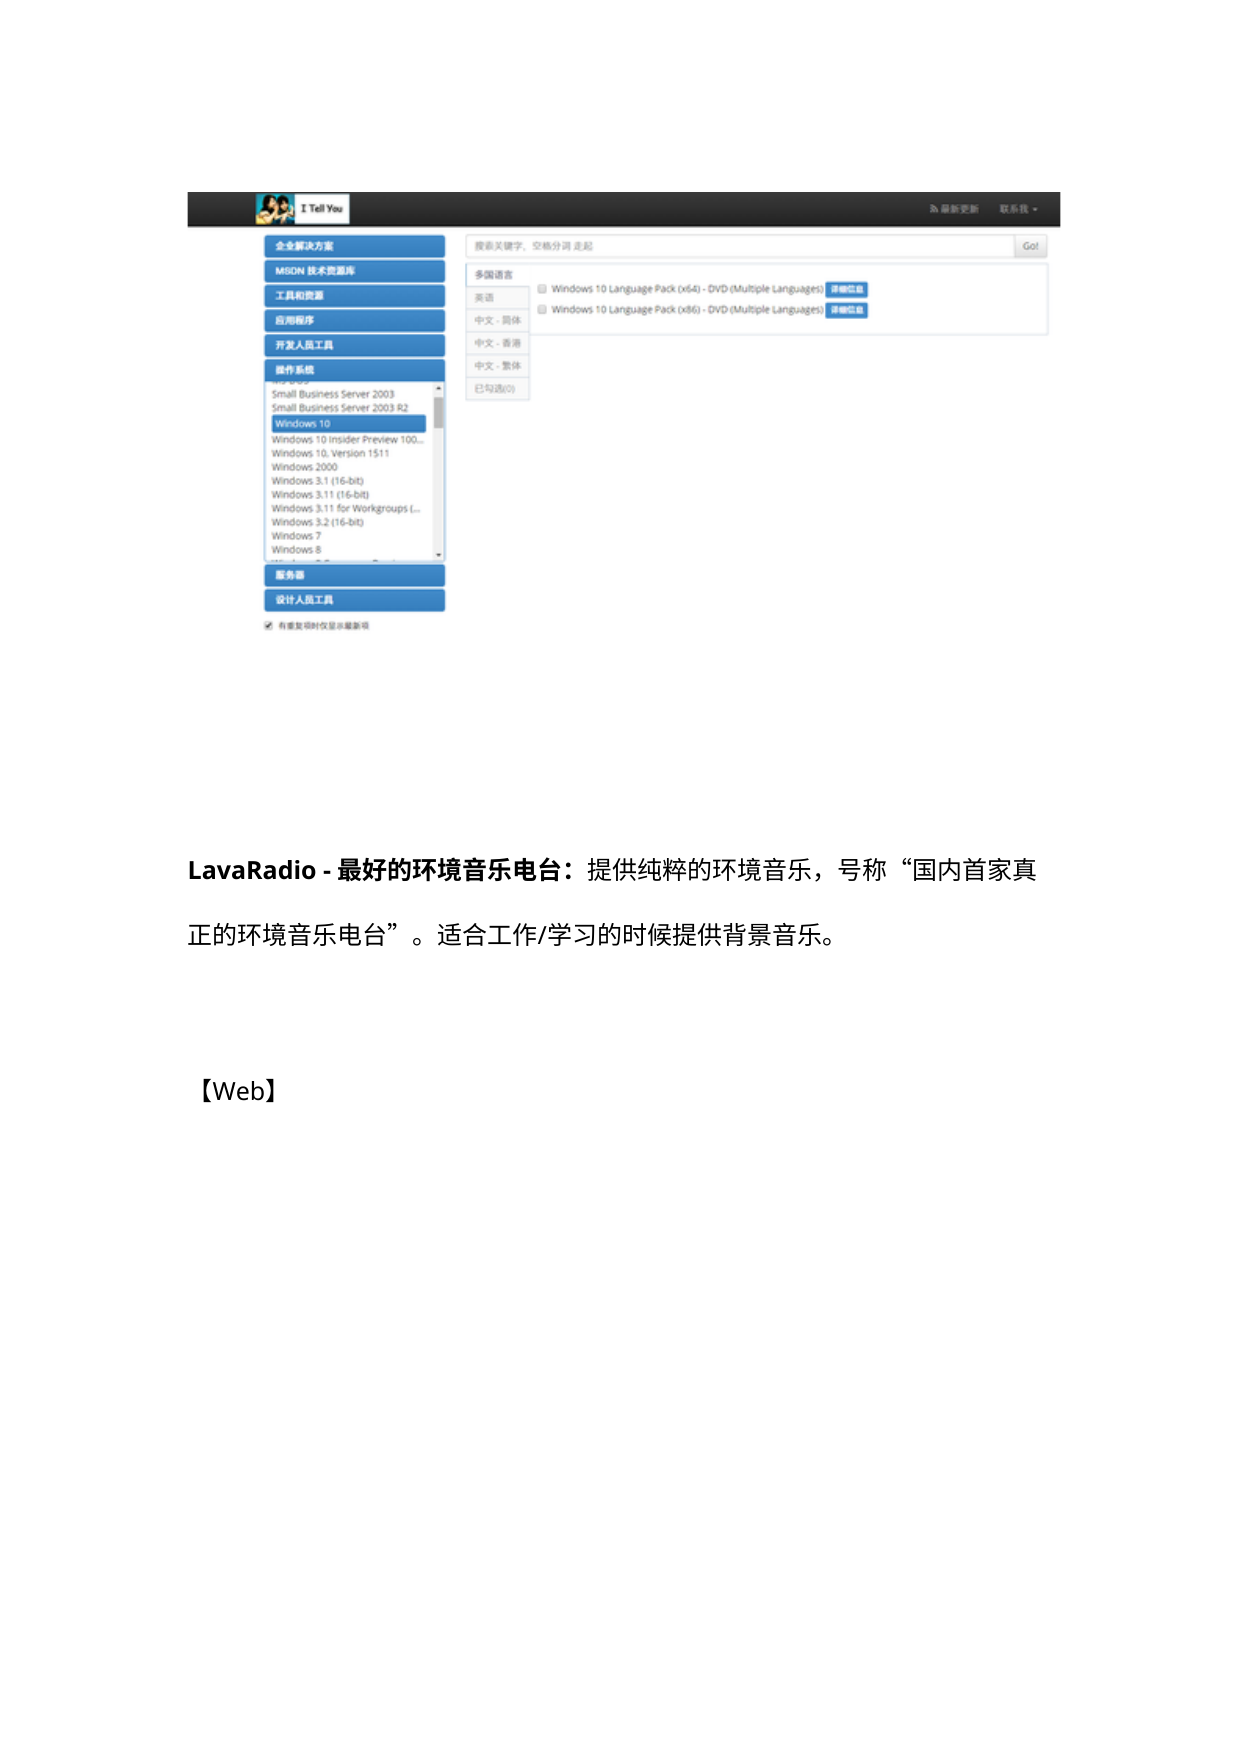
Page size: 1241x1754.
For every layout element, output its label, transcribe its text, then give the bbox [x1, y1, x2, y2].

picture [187, 192, 1061, 720]
table_header QA&知乎网友提问有哪些工具或者软件堪称神器？ 知乎网友回答： @博文 为了让你永久告别百度图片，我来总结一下高清图片搜索神站： 1.Zerospace - 高品質的 CC0 免費圖片 搜索框内写着大大的“搜索您想要的CC0图片”。那么问题来了：什么是CC0？Creative Commons，可参见台灣創用CC計畫。 也就是说，这里搜索到的高清图片提供免费下载，并且可以无偿使用，是无版权商用哦！设计师们的福音啊！ 2.Pixabay官网Free Images - Pixabay 这里的高品质图片一样免费无版权任意使用！ 在所有的图像和视频Pixabay释放自由版权下创作共用CC0。你可以下载、修改、分发，并使用它们在任何你喜欢的任何东西，即使在商业应用程序中使用它们。不需要归属权。 3.Awesome Wallpapers 免费的墙纸搜索网站。（有知友推荐bing更赞） 4.Instant Logo Search 设计师专属：logo搜索神站。 含全球各大著名品牌logo。下载格式有两种：png让你不用到PS里面去白底；更含SVG矢量图下载哦！ 5.再来一枚设计师和开发常用网站：http://www.iconfont.cn/阿里巴巴旗下的免费icon百科网站。 目前有361049个icon，免费下载矢量源文件，选择时可以打包所有你感兴趣的放在购物车，Download时还可以选择颜色和大小，太贴心有木有！同时支持下载开发用代码。 比如搜索关键词“work”看到的结果： @居里安同学 Raindrop.io：这个我自己试用了一个多月之后才来跟各位报告——它真的太好用啦！这是一个在线书签（我就是这么喜欢这种东西……）各种浏览器插件一个不少，书签分组和打标签功能一应俱全，手机客户端也很棒，完美支持中文，从各种来源导入也很方便，连接速度还很快，简直了。 【Web / Chrome / Opera / Firefox / Android / iOS】 WinZip中文免费版：跟着WinRAR之后老冤家WinZip也对中国免费了。作为老牌资本主义收费软件能卖到现在自然也是有几把刷子，可以试试。 【Windows】 QQ轻聊版官方网站：QQ应该是大多数人生活中不可或缺的一个工具，然而PC版广告着实太多，那么就用官方的轻聊版吧，尽管更新可能慢一点，但是没有广告呀。 【Windows】 维棠 - 全新的视频体验：秒杀各类视频网站的下载器（去找第三方做的绿色版吧……官方广告太多了）。新版界面终于摆脱上世纪风格了，蛮方便的。 【Windows】 FLVCD - 硕鼠官网|FLV下载：维棠有时还是会下载失败，那么推一个大家都知道的硕鼠好了，丑一点就丑一点吧……成功率比较高。 【Windows / Mac / Android】 Internet Download Manager: the fastest download accelerator 将下载速度提升到带宽极限，（同时）嗅探、下载一切视频。（收费）（很久没用过了，不上图了） 【Windows】 Piriform：梨子公司，出品享誉世界的小工具 CCleaner：全球下载超过1000万次的磁盘清理工具； Defraggler：磁盘整理； Recuva：数据恢复 Speccy：电脑硬件信息。 【Windows】 JetClean | Improve PC Performance and Protect Your Privacy, Free Download 另一个简单全面的清理工具，小巧，强大。（很久没更新了，不上图了） 【Windows】 Portable Software For USB Flash Drive: Lupo PenSuite 便携软件启动器，可以装在U盘也可以装在电脑里，快捷方式都是相对路径的，想要移动到到哪里都可以（妈妈再也不用担心我的快捷方式失效了）。 【Windows】 PortableApps.com：PortableApps网站专用便携软件启动器，便携软件也能智能更新了。 【Windows】 sendtosendto：可以为右键“发送到…”增加自定义程序，小工具带来大便捷。 【Windows】 BenVista PhotoZoom Pro 6：神奇的图片放大工具，让你的图片放大后依旧清晰。（收费） 【Windows】 Caesium | Free Image Compression Tool：神奇的图片压缩工具，让你的图片压缩后依旧清晰。 【Windows】（另有用于无损压缩的CaesiumPH，可支持Windows / Mac / Linux）。 Inpaint photo restoration software：神奇的图片去水印工具，方便快捷，完美无瑕（收费）。 【Windows】 ShiftN：矫正照片中的建筑物倾斜，德国出品小工具。 【Windows】 Professional Office add-ins and tools for Office 2013, 2010, 2007 and 2003 为Office增加多标签功能。【Windows】 RIME | 中州韻輸入法引擎：神奇的输入法，两岸三地简体繁体拼音注音五笔仓颉……总有适合你的方案。告别广告一堆又卡的不行的某狗吧。 【Windows / Mac / Linux】 Preme for Windows：系统增强工具，增加很多人性化的小功能，个人尤其喜欢一键窗口置顶的功能。简单的设置界面也漂亮，无各种打扰，不建立任何快捷方式，非常良心。 【Windows】 Time management software：分秒不漏的记录你在用电脑的时候到底在干什么，可以自动分类各种操作，形成统计报表。督促自己干正事的利器。另附善用佳软链接：ManicTime:优秀的个人时间追踪/分析软件（深度使用指南） 【Windows】 分区助手，免费易用的磁盘分区工具：国产良心软件的代表，用来调整分区从未出过任何问题。 【Windows】 易我数据恢复向导：国产良心软件的代表。数据恢复能力出乎意料的强（易我的分区管理大师就差一些了，不如上面的分区助手）。 【Windows】 Q-Dir the Quad Explorer for Windows：一个资源管理器，用它的唯一理由就是有四个窗格，太方便了。 【Windows】 Hornil - StylePix：界面类似Photoshop，功能类似Photoshop，虽然比较简易，但启动迅速，是简单作图时的优秀替代品。免费。【Windows】 FastCopy：一个字就是快（换装SSD后许久未用，不上图了）。【Windows】 CintaNotes - Note Taking Software：富格式的纯文本笔记软件（看起来很玄，但确实是纯文本输入，可以自动识别纯文本中的超链接），简单粘贴一段文字作快速记录极其方便。 【Windows】 PDF Shaper - Merge, Split, Convert PDF and Extract Data：功能齐全的PDF工具箱，包括合并、分割、转换格式、导出数据、添加水印等，可以批量操作。【Windows】 Ad Muncher: Free ad blocking for all browsers：大奶牛，富有盛名的广告拦截软件。历史悠久，口碑极好。现已成为免费软件。【Windows】 SageThumbs 2.0.0.22 [CherubicSoft]：资源管理器插件，可对图片进行多种右键操作，包括预览，裁剪，转换格式，设为壁纸等。可以大幅度提升操作效率的小工具。【Windows】 Universal Extractor：强大的资源提取工具。除了解压常规的压缩文件，还可以从可执行文件（exe）、微软安装包（msi）、2007版Office文档（docx、xlsx、pptx）等许多其他类型的文件中提取资源。【Windows】 Mp3tag - der universelle Tag Editor (ID3v2, MP4, OGG, FLAC, ...)：用于修改MP3文件ID3-Tag信息，即曲名、演唱者、专辑、年月、流派、注释等。ID3-Tag信息完整的歌曲，不仅看起来整齐优美，同时也便于整理、存档。 【Windows】 OX163网络图片下载器 软件首页，搜索数据库、外部脚本更新与下载：网络相册批量下载。【Windows】 Download Icaros：让资源管理器能够显示所有视频格式的缩略图。【Windows】 Media Preview：也是为音、视频添加缩略图。BabelSoft / 博语软件【Windows】 Tracker Software Products : Product：著名的PDF X-Change Viewer，没想到它打开PDF的速度这么快。【Windows】 Stellarium：看星星，看月亮，88宫星座图……性能优异的天象模拟软件，与天文馆一致的体验。开源软件，多平台支持无压力。【Windows / Mac / Linux】 Listary - Fabulous search utility：著名神器，资源管理器插件。在任何目录下均可直接打字展开全局文件搜索，在文件上传/下载时提供方便的全局搜索框，在不想层层跳转到需要上传文件的目录时切换一下资源管理器窗口上传窗口就能自动定位……还有很多功能，请自行体验吧。 【Windows】 Namexif: Rename EXIF Photos：将照片根据EXIF信息进行重命名，以便于整理，分类存档。【Windows】 BOINC - 中国分布式计算总站：为科学研究提供电脑的冗余性能，为人类的发展添砖加瓦。 【Windows / Mac / Linux / FreeBSD】 SAO Utils – SAO风格启动菜单开发日志：国人开发，有史以来最酷炫的程序启动菜单。 【Windows】 Print Conductor：在不打开文档的情况下，批量打印多份文档。【Windows】 Open Freely：可以打开100+种格式的通用文件查看器，要将一部新电脑快速投入使用的好工具。还有：Free Opener - Open Over 80 Different File Formats For Free! 支持超过80种格式的通用查看。【Windows】 按键精灵_按键精灵官方网站：鼠标手的救星，录制键盘与鼠标的操作，将人从重复的工作中解放出来。【Windows】 Resource Hacker：直接就能修改Windows可执行文件和资源文件。【Windows】 排版助手(GIDOT TYPESETTER) 官方网站：很好用的文本整理工具，拿来处理各种文本混乱问题非常好使。 【Windows】 Windows Firewall Control：Windows自带防火墙其实挺好用，只是可用的操作选项太少，WFC可以提供一个更具可操作性的界面，让防火墙配置起来更顺手。【Windows】 DisplayFusion: Multiple Monitors Made Easy! · Binary Fortress Software：一个显示增强工具，主打多显示器易用化，同时也有很多其他的功能。【Windows】 影子系统PowerShadow官网——影子系统PowerShadow唯一官方网站：影子系统，创造虚拟环境，可自定义的自动还原。现已完全免费。【Windows】 Greenshot - a free and open source screenshot tool for productivity：简单易用又顺手的截图工具，而且还开源免费。【Windows】 Cmd Markdown 编辑阅读器：不错的Markdown编辑器，提供了与一般文本排版软件类似的工具栏，非常适于初学者上手。有在线版和客户端，能够云端存储.md文档。 【Web / Windows / Mac / Linux】 GeoGebra：几何画板的最佳替代品，功能全面超越，免费开源，多平台支持，简单易学，应用广泛的数学绘图软件，小学生也能轻松应用解数学题。 【Windows / Mac / Linux / iOS / Android】 YoMail 更高效：能够完美支持Gmail的邮箱客户端，使用体验极佳。更有邮件对话等功能。【Windows / Mac】 Honeyview Image Viewer：我见过最棒的图像查看器，外观简洁，运行极快，界面按钮不多不少正好合适，支持格式多，没有广告，不弹窗，简直把我能想到的优点都占全了。 【Windows】 软众信息-WinRAR独家总代理商 最新官方免费 非商业 个人 简体中文版下载 支持64位非破解版压缩软件 winrar rar安卓版 RAR for Android rar for 安卓：大名鼎鼎、家家必备的WinRAR已经面向中国大陆个人用户免费了。 【Windows / Android】 Google Earth Pro：谷歌地球专业版已宣布免费。Google Earth【Windows】 SUMo：软件更新监视器，类似于XX软件管家的存在，但却那么干净，那么有操守。还支持添加自定义路径，监视绿色软件的版本升级。kcsoftwares.com 的页面 【Windows】 Leanote：一款全新的笔记软件，支持普通格式和Markdown格式，功能恰到好处，唯一的问题是目前的开发程度还不够完善，但已足够使用。 【Windows / Mac / Linux】 Tickeys | 找对打字的感觉：为打字配上音效的小软件，虽然没什么实际用途但是挺好玩。 【Windows / Mac / Linux】 桌面日历：把事情全都码在桌面上。 【Windows】 Easy 7-Zip - An Easy-to-use Version of 7-Zip, Free Download：给7-Zip加上了易于使用的可视化选项，让7-Zip像WinRAR一样易于上手。【Windows】 SpaceSniffer：直观查看硬盘占用。 【Windows】 GeekUninstaller：单文件卸载小工具，完爆各类软件管家。 【Windows】 RightMenuMgr：右键按钮管家，管理你那越来越长的右键菜单。 【Windows】 Visual Subst：将普通文件夹映射为分区。【Windows】 FontLoader：临时挂载字体文件，随挂随用，避免无谓的安装占用磁盘。【Windows】 Hard Disk Serial Number Changer：修改硬盘分区盘符。 【Windows】 FileTime：修改文件的时间属性。【Windows】 好压批量文件改名工具：从国产软件好压中提取的文件批量重命名工具，高效易用。 【Windows】 注册表定位器：直接打开需要定位的注册表位置，无需一层层手动点击。 【Windows】 Desktops：微软Sysinternals工具集之一，极其小巧的多桌面小工具。【Windows】 FindDupFile：寻找硬盘中的重复文件。 【Windows】 JPEGsnoop：检查图片是否被PS过。ImpulseAdventure 【Windows】 Text 2 Folders：将想要批量建立的文件夹名字输入，一次即可建立一批文件夹。Skwire Empire【Windows】 易集 - 最好用的网络收藏夹：已被http://Raindrop.io打败，不上图了。【Web / iOS / IE / Chrome / Firefox / Safari / Opera】 Atavi - bookmark manager：已被Raindrop.io打败，不上图了。【Web / IE / Chrome / Firefox / Safari / Opera】 首页 - HoneyComb：推荐！世界历史地图，数据可下载为SWF文件。【Web】 http://geacron.com/home-zh-hans/?lang=zh-hans：推荐！同样是世界历史地图，有iOS/Android/Amazon客户端。【Web / iOS Android / Amazon】 Giveaway of the Day：每日赠送一款收费软件（限免），有的十分重量级。北京时间下午4点（若已执行夏令时则是3点）更新。可以RSS订阅。官网还有限免手机应用、限免游戏。 【Web】 Software Coupon Codes, Software Deals, Software Discounts：每天发布多个限时免费软件和折扣软件，不仅数量很多，质量也很高。 【Web】 Daily giveaways and discounts：新近发现的正版软件限时免费、限时折扣推荐站。【Web】 Giveaway Club：仍然是一个软件限时免费网站（我是怎么发现这么多个的）。 【Web】 赛尔校园先锋官方网站：一个为大学生提供教育优惠价产品的网站。有Apple、Microsoft、Adobe等公司的硬件设备和/或大型软件。优惠幅度可观，正版强迫症患者必备。 【Web】 DocsPal - Free online file Converter and Viewer：全部格式通吃的在线格式转换工具。 【Web】 File2HD.com：获取任意网页中的图片、视频等任意资源。【Web】 Bucee雜誌館 | 电子杂志、电子书免费下载：更新频率极其高的杂志下载网站。 【Web】 APK Downloader [Latest] Download Directly：以APK形式下载Google Play商店中的应用。 【Web】 Handpicked free fonts for graphic designers with commercial-use licenses.：字体松鼠，提供大量可以免费使用的英文字体。设计师福音。美工仔福音。 【Web】 MSDN, 我告诉你：可下载包括各代Windows、Office在内的微软的系统、应用程序、商业解决方案、大型开发工具……等等的安装镜像。 【Web】 LavaRadio - 最好的环境音乐电台：提供纯粹的环境音乐，号称“国内首家真正的环境音乐电台”。适合工作/学习的时候提供背景音乐。 【Web】 Beijing Air Pollution: Real-time PM2.5 Air Quality Index (AQI)：实时PM2.5空气质量指数。其实除PM2.5以外还有多项指标，包括风力、湿度、臭氧、二氧化碳等。这个数字是决定今天干啥的重要依据。 【Web / iOS / Android / Chrome / Firefox】 File Destructor 2.0：一个在线生成损坏文件的网站，格式、大小均可自定义。有利于加重拖延症晚期患者的病情。 【Web】 你注册过哪些网站？一搜便知：这个很厉害。 【Web】 快速创建收件夹 -xzc.cn：通过一个特定的链接，直接利用百度网盘这个空间收取多人的文件，上交文件的人都不需要注册百度账号，可用于各种团队的文件收集。 [186, 162, 1061, 1148]
